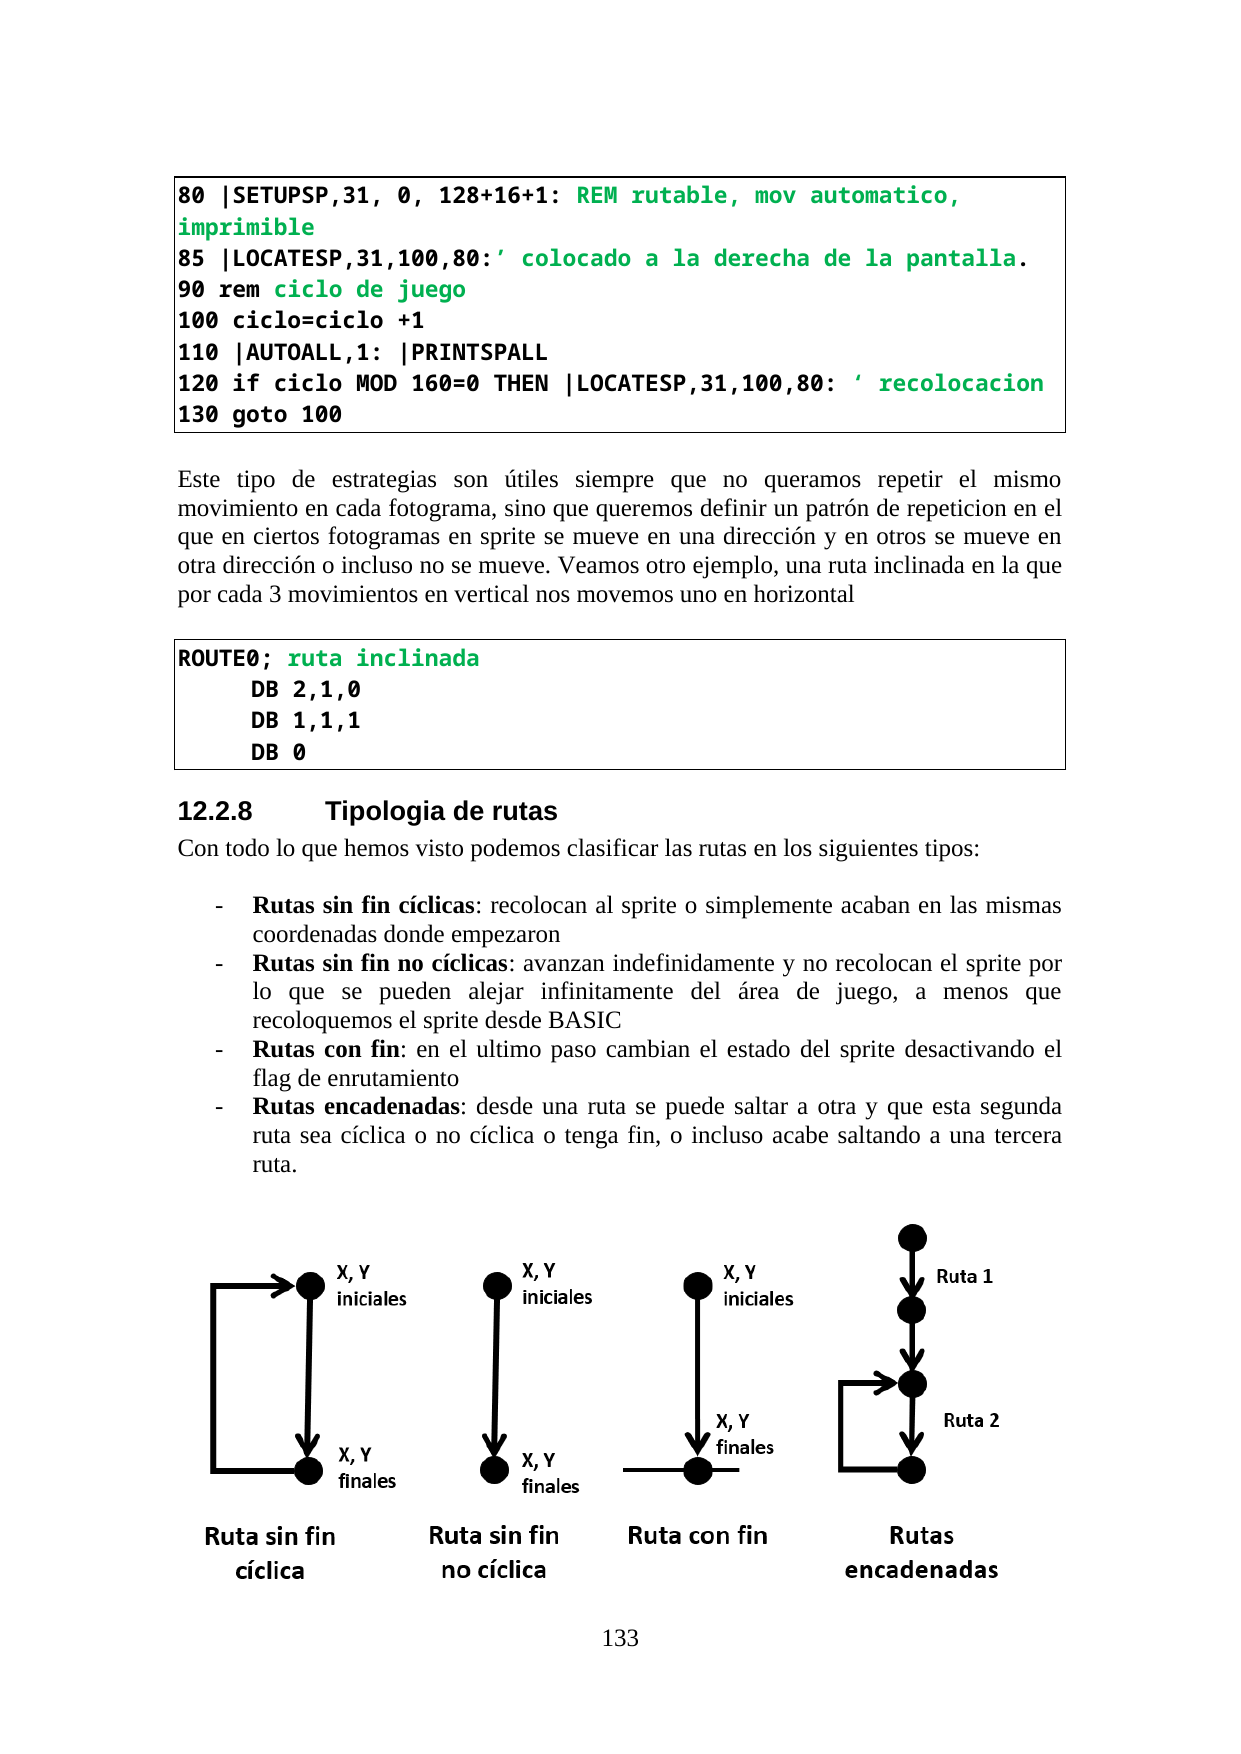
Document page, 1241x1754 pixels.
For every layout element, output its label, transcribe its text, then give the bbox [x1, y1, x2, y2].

list Rutas sin fin cíclicas: recolocan al sprite o simplemente acaban en las mismas coordenadas donde empezaron [215, 890, 1063, 948]
text DB 2,1,0 [177, 673, 1063, 704]
list Rutas encadenadas: desde una ruta se puede saltar a otra y que esta segunda ruta sea cíclica o no cíclica o tenga fin, o incluso acabe saltando a una tercera ruta. [215, 1091, 1063, 1178]
text DB 1,1,1 [177, 704, 1063, 733]
text 110 |AUTOALL,1: |PRINTSPALL [177, 336, 1063, 367]
list Rutas sin fin no cíclicas: avanzan indefinidamente y no recolocan el sprite por lo que se pueden alejar infinitamente del área de juego, a menos que recoloquemos el sprite desde BASIC [215, 948, 1063, 1034]
text 120 if ciclo MOD 160=0 THEN |LOCATESP,31,100,80: ‘ recolocacion [177, 367, 1063, 395]
text 80 |SETUPSP,31, 0, 128+16+1: REM rutable, mov automatico, imprimible [175, 178, 1065, 242]
subtitle Tipologia de rutas [177, 795, 1063, 826]
text Con todo lo que hemos visto podemos clasificar las rutas en los siguientes tipos: [177, 833, 1063, 861]
text DB 0 [175, 733, 1065, 769]
list Rutas con fin: en el ultimo paso cambian el estado del sprite desactivando el flag de enrutamiento [215, 1034, 1063, 1091]
text 85 |LOCATESP,31,100,80:’ colocado a la derecha de la pantalla. [177, 242, 1063, 273]
picture [177, 1206, 1063, 1604]
text 100 ciclo=ciclo +1 [177, 304, 1063, 336]
text ROUTE0; ruta inclinada [175, 640, 1065, 673]
text 130 goto 100 [175, 395, 1065, 432]
text 90 rem ciclo de juego [177, 273, 1063, 304]
text Este tipo de estrategias son útiles siempre que no queramos repetir el mismo movimiento en cada fotograma, sino que queremos definir un patrón de repeticion en el que en ciertos fotogramas en sprite se mueve en una dirección y en otros se mueve en otra dirección o incluso no se mueve. Veamos otro ejemplo, una ruta inclinada en la que por cada 3 movimientos en vertical nos movemos uno en horizontal [177, 464, 1063, 608]
